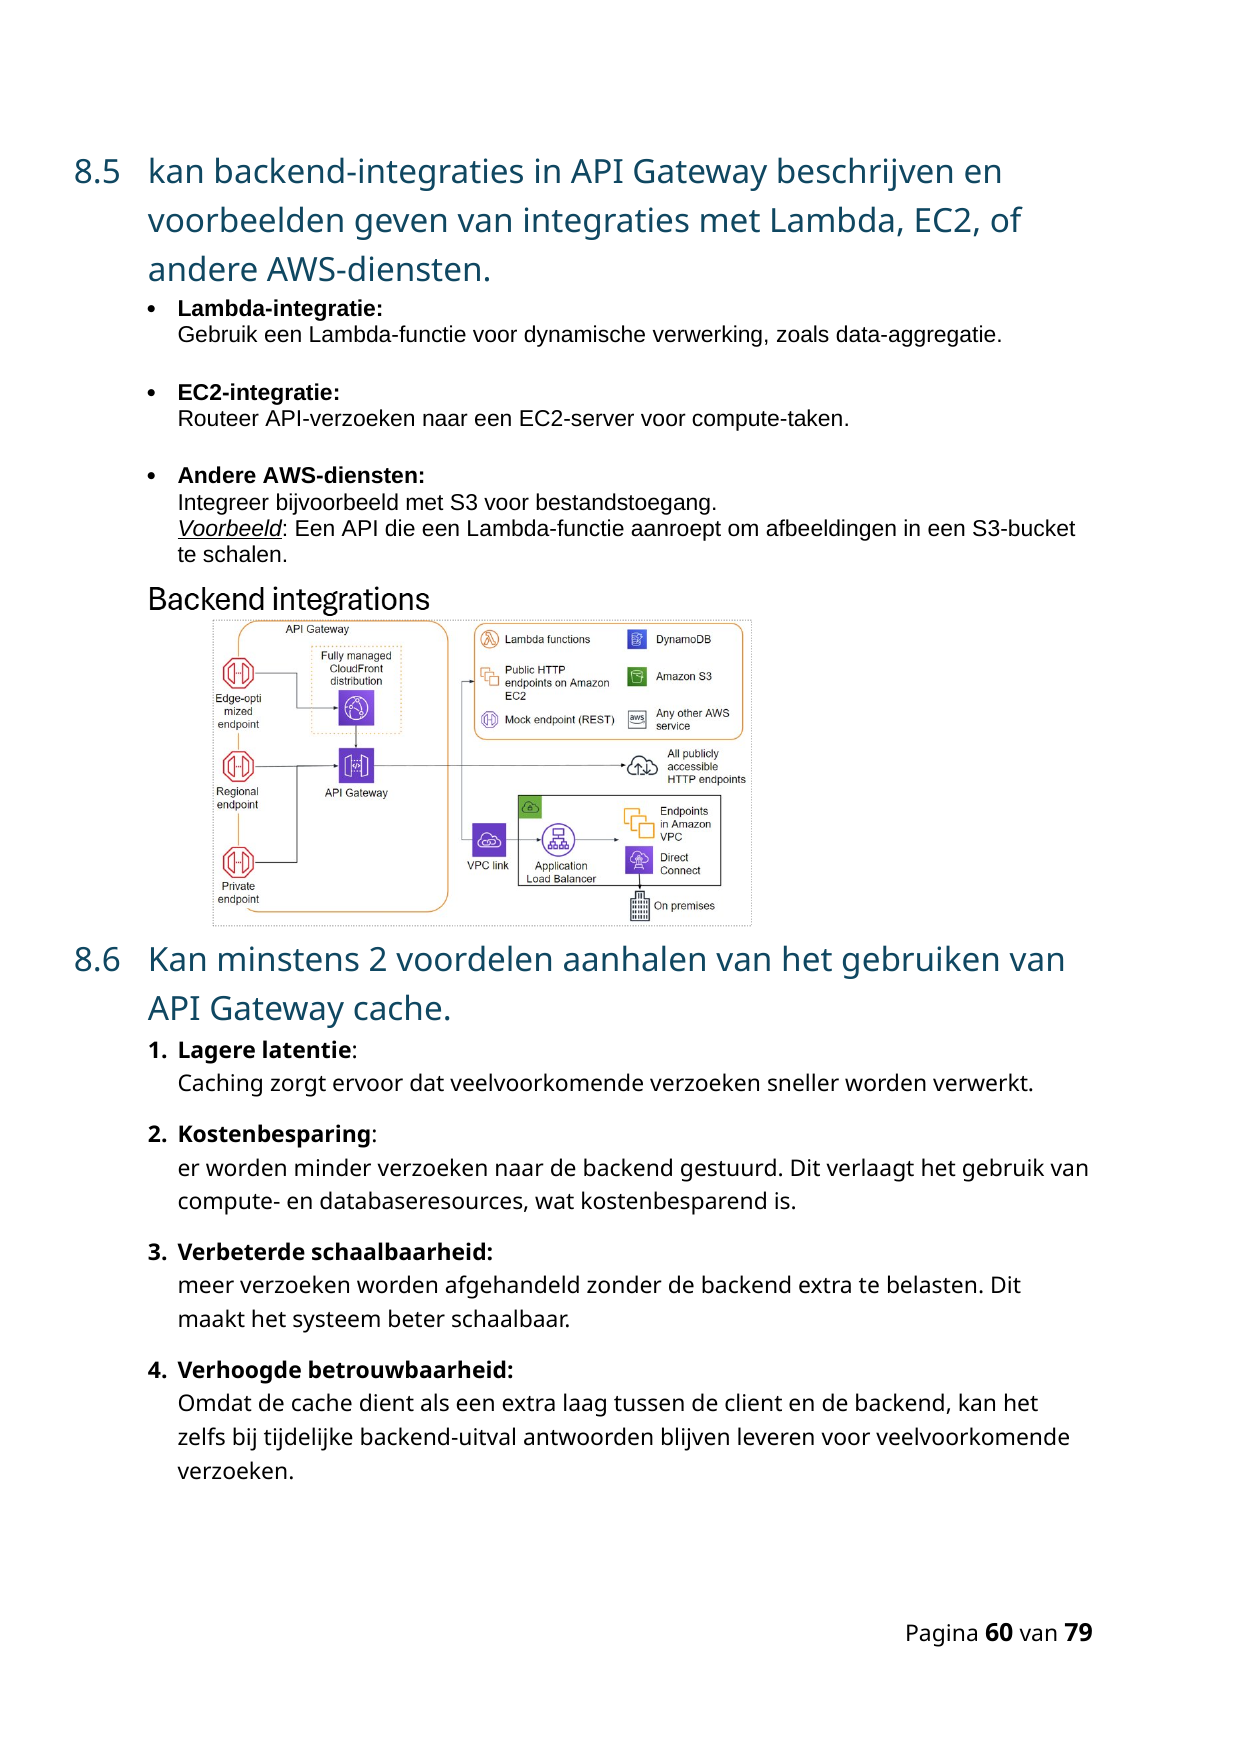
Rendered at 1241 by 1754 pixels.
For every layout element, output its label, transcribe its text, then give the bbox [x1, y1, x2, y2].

list Lambda-integratie: Gebruik een Lambda-functie voor dynamische verwerking, zoals data-aggregatie. [148, 294, 1093, 378]
subtitle kan backend-integraties in API Gateway beschrijven en voorbeelden geven van integraties met Lambda, EC2, of andere AWS-diensten. [74, 148, 1093, 291]
list Lagere latentie: Caching zorgt ervoor dat veelvoorkomende verzoeken sneller worden verwerkt. [148, 1034, 1093, 1099]
subtitle Kan minstens 2 voordelen aanhalen van het gebruiken van API Gateway cache. [74, 936, 1093, 1030]
picture [147, 567, 763, 932]
list Verhoogde betrouwbaarheid: Omdat de cache dient als een extra laag tussen de client en de backend, kan het zelfs bij tijdelijke backend-uitval antwoorden blijven leveren voor veelvoorkomende verzoeken. [148, 1354, 1093, 1486]
list EC2-integratie: Routeer API-verzoeken naar een EC2-server voor compute-taken. [148, 378, 1093, 462]
list Kostenbesparing: er worden minder verzoeken naar de backend gestuurd. Dit verlaagt het gebruik van compute- en databaseresources, wat kostenbesparend is. [148, 1118, 1093, 1217]
list Andere AWS-diensten: Integreer bijvoorbeeld met S3 voor bestandstoegang. Voorbeeld: Een API die een Lambda-functie aanroept om afbeeldingen in een S3-bucket te schalen. [148, 462, 1093, 568]
list Verbeterde schaalbaarheid: meer verzoeken worden afgehandeld zonder de backend extra te belasten. Dit maakt het systeem beter schaalbaar. [148, 1236, 1093, 1334]
